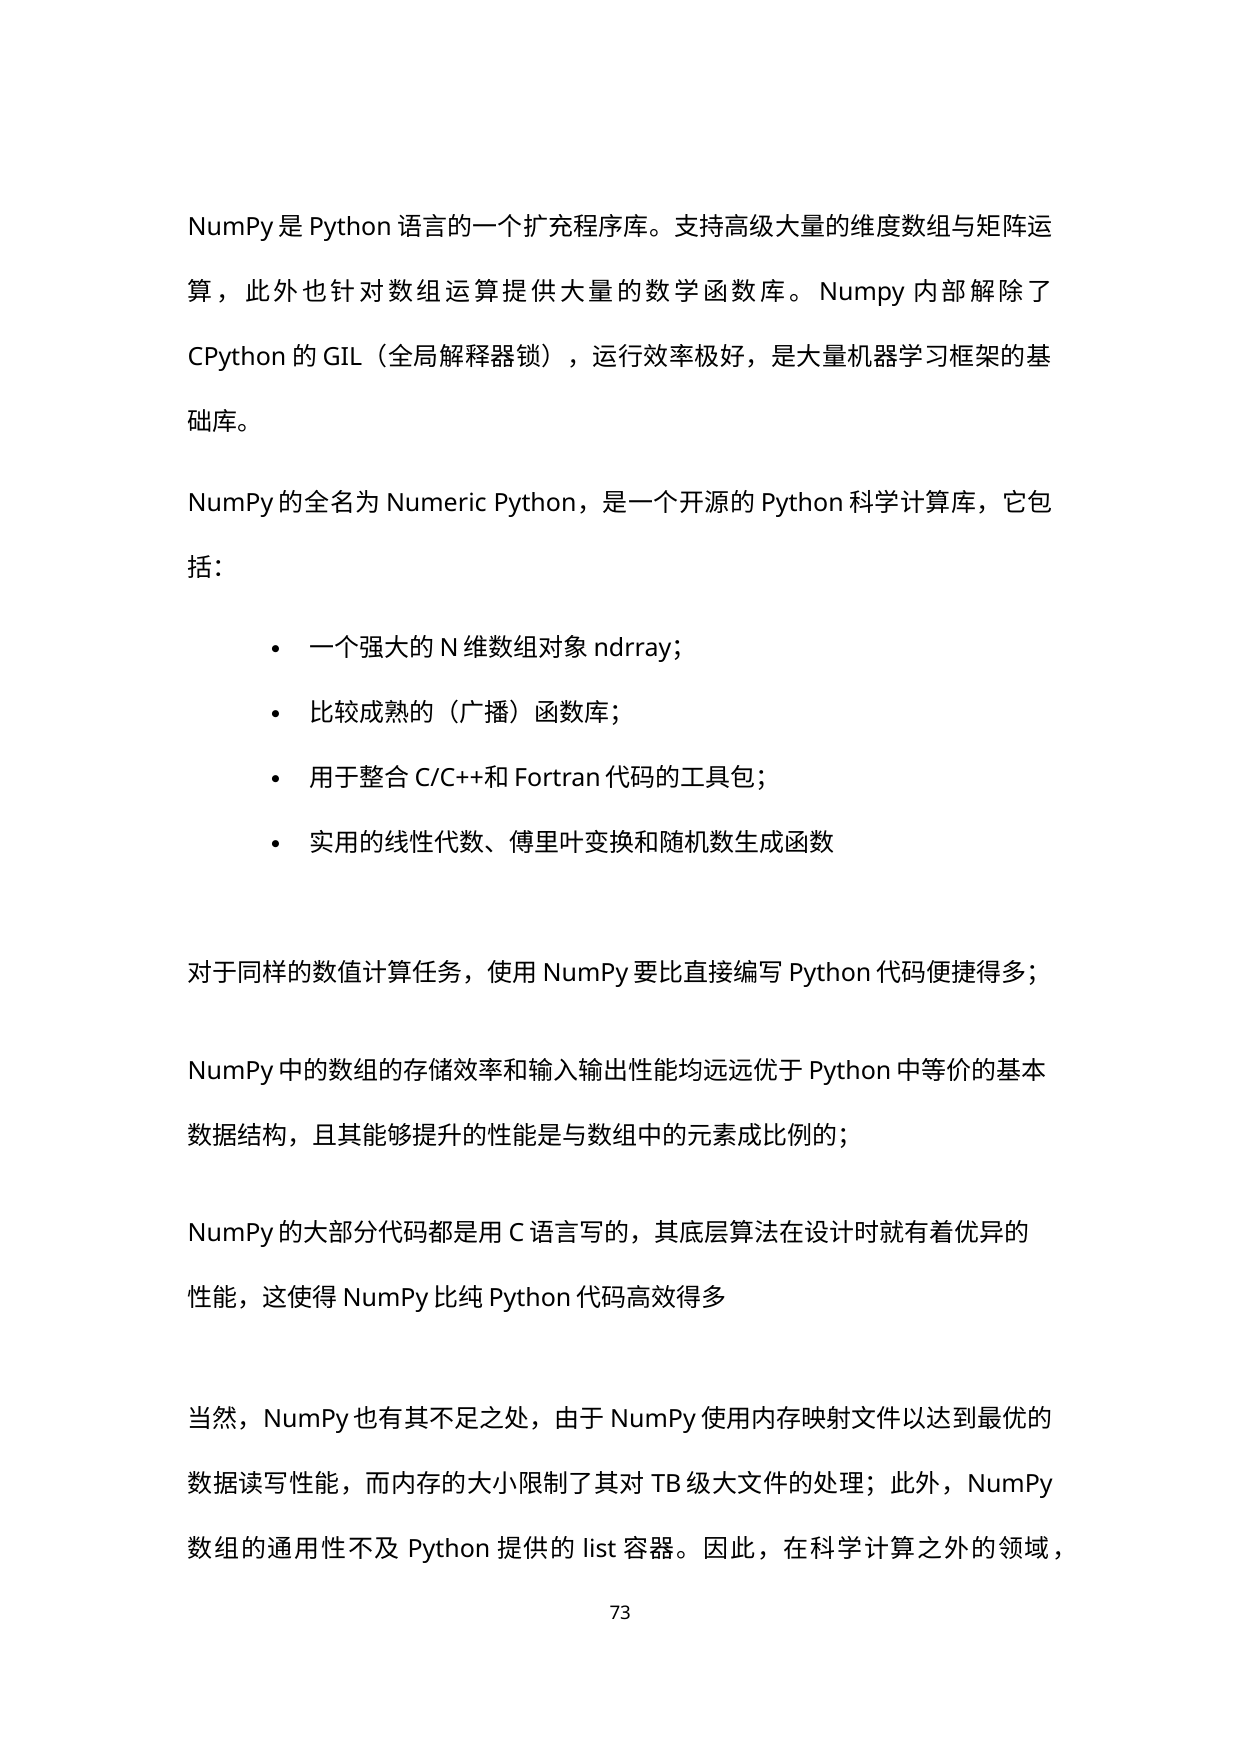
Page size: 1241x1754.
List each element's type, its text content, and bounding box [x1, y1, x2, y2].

text NumPy中的数组的存储效率和输入输出性能均远远优于Python中等价的基本数据结构，且其能够提升的性能是与数组中的元素成比例的； [187, 1036, 1053, 1166]
text NumPy的大部分代码都是用C语言写的，其底层算法在设计时就有着优异的性能，这使得NumPy比纯Python代码高效得多 [187, 1198, 1053, 1328]
list 用于整合C/C++和Fortran代码的工具包； [272, 743, 1053, 808]
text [187, 1384, 1053, 1579]
text 对于同样的数值计算任务，使用NumPy要比直接编写Python代码便捷得多； [187, 938, 1053, 1003]
text NumPy是Python语言的一个扩充程序库。支持高级大量的维度数组与矩阵运算，此外也针对数组运算提供大量的数学函数库。Numpy内部解除了CPython的GIL（全局解释器锁），运行效率极好，是大量机器学习框架的基础库。 [187, 192, 1053, 452]
list 一个强大的N维数组对象ndrray； [272, 613, 1053, 678]
list 比较成熟的（广播）函数库； [272, 678, 1053, 743]
text NumPy的全名为Numeric Python，是一个开源的Python科学计算库，它包括： [187, 468, 1053, 598]
list 实用的线性代数、傅里叶变换和随机数生成函数 [272, 808, 1053, 873]
